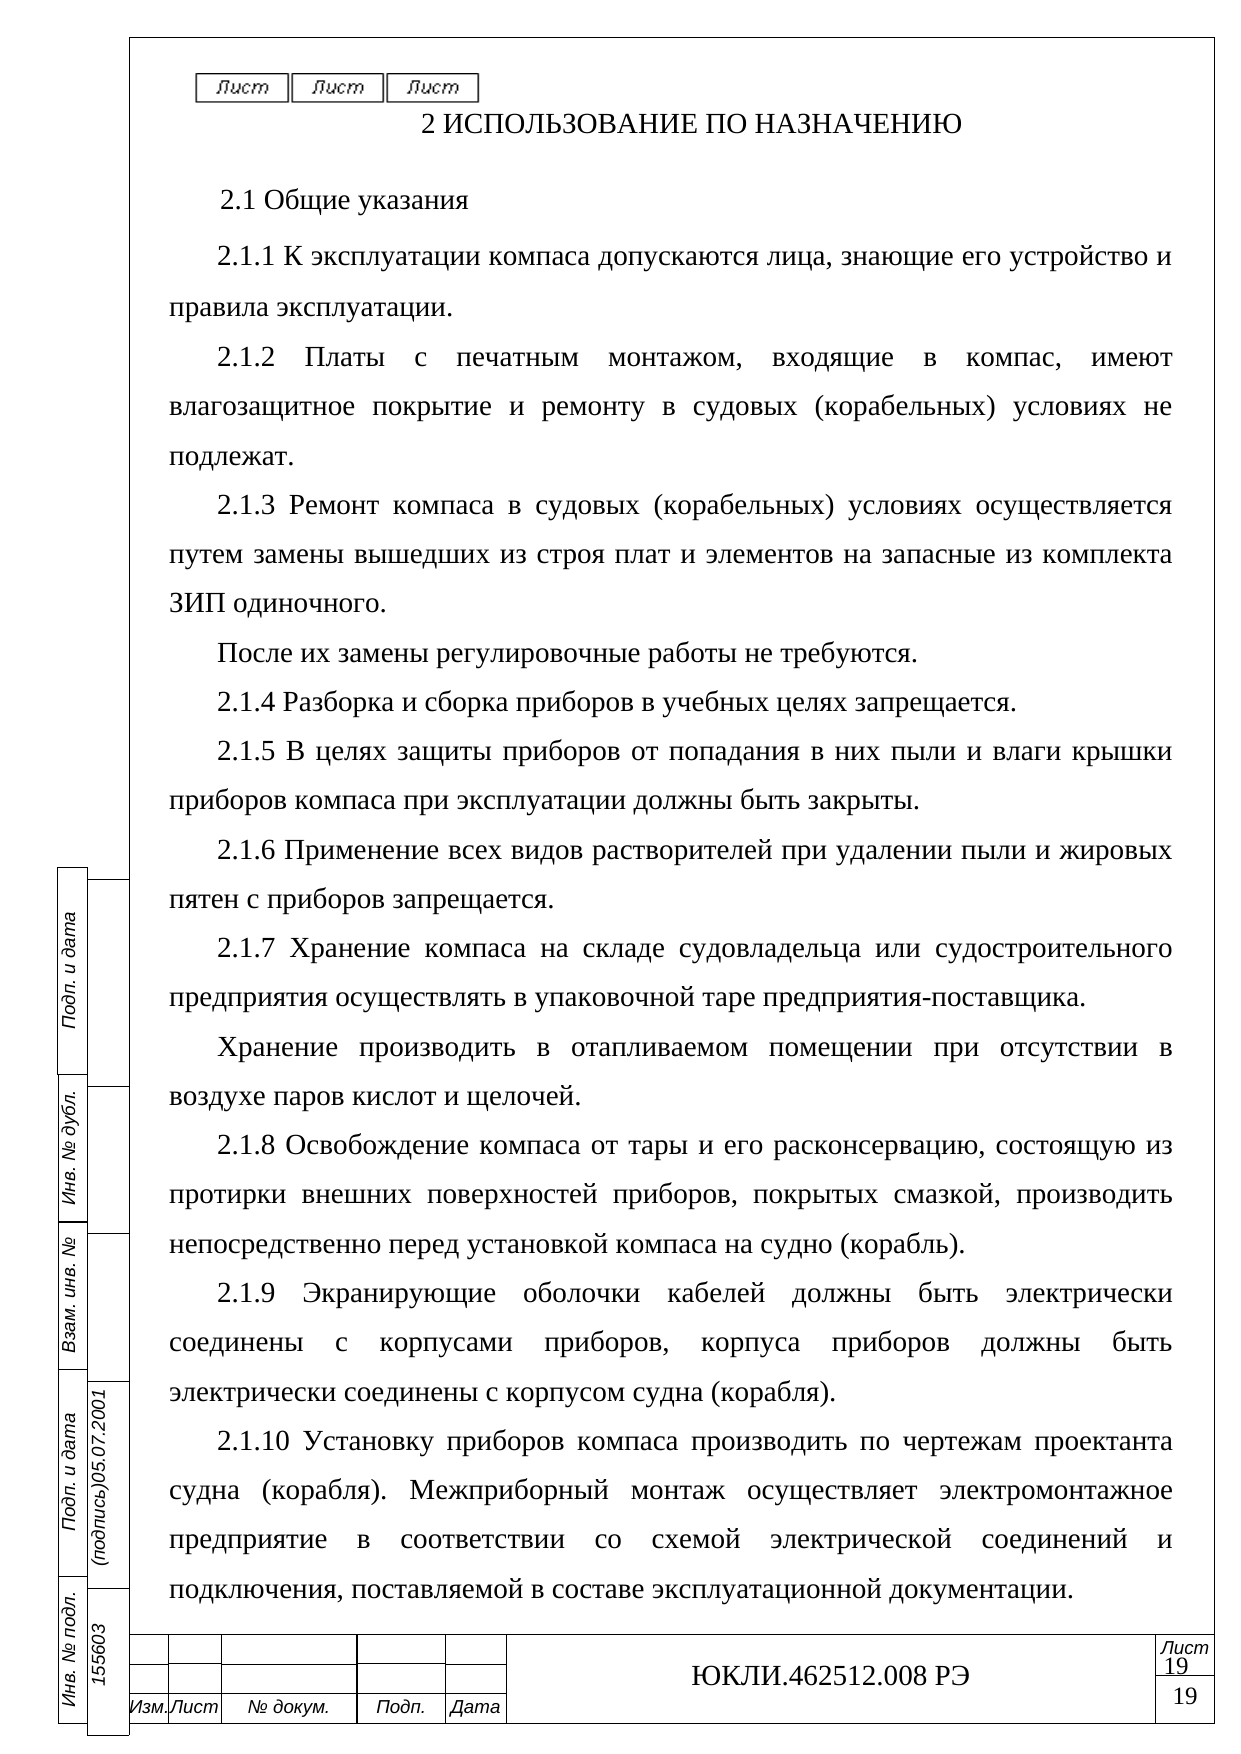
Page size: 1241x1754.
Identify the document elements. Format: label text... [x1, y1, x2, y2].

text 2.1.6 Применение всех видов растворителей при удалении пыли и жировых пятен с приборов запрещается. [169, 832, 1173, 914]
text 2.1.5 В целях защиты приборов от попадания в них пыли и влаги крышки приборов компаса при эксплуатации должны быть закрыты. [169, 733, 1173, 816]
text После их замены регулировочные работы не требуются. [169, 635, 1173, 668]
text 2.1.7 Хранение компаса на складе судовладельца или судостроительного предприятия осуществлять в упаковочной таре предприятия-поставщика. [169, 930, 1173, 1013]
text 2.1.1 К эксплуатации компаса допускаются лица, знающие его устройство и правила эксплуатации. [169, 238, 1173, 322]
text 2.1.10 Установку приборов компаса производить по чертежам проектанта судна (корабля). Межприборный монтаж осуществляет электромонтажное предприятие в соответствии со схемой электрической соединений и подключения, поставляемой в составе эксплуатационной документации. [169, 1423, 1173, 1604]
text 2.1.8 Освобождение компаса от тары и его расконсервацию, состоящую из протирки внешних поверхностей приборов, покрытых смазкой, производить непосредственно перед установкой компаса на судно (корабль). [169, 1127, 1173, 1259]
subtitle 2.1 Общие указания [195, 182, 1188, 215]
text 2.1.2 Платы с печатным монтажом, входящие в компас, имеют влагозащитное покрытие и ремонту в судовых (корабельных) условиях не подлежат. [169, 339, 1173, 471]
text Хранение производить в отапливаемом помещении при отсутствии в воздухе паров кислот и щелочей. [169, 1029, 1173, 1112]
text 2.1.3 Ремонт компаса в судовых (корабельных) условиях осуществляется путем замены вышедших из строя плат и элементов на запасные из комплекта ЗИП одиночного. [169, 487, 1173, 619]
picture [194, 73, 481, 106]
text 2.1.9 Экранирующие оболочки кабелей должны быть электрически соединены с корпусами приборов, корпуса приборов должны быть электрически соединены с корпусом судна (корабля). [169, 1275, 1173, 1407]
subtitle 2 ИСПОЛЬЗОВАНИЕ ПО НАЗНАЧЕНИЮ [195, 106, 1188, 139]
text 2.1.4 Разборка и сборка приборов в учебных целях запрещается. [169, 684, 1173, 717]
